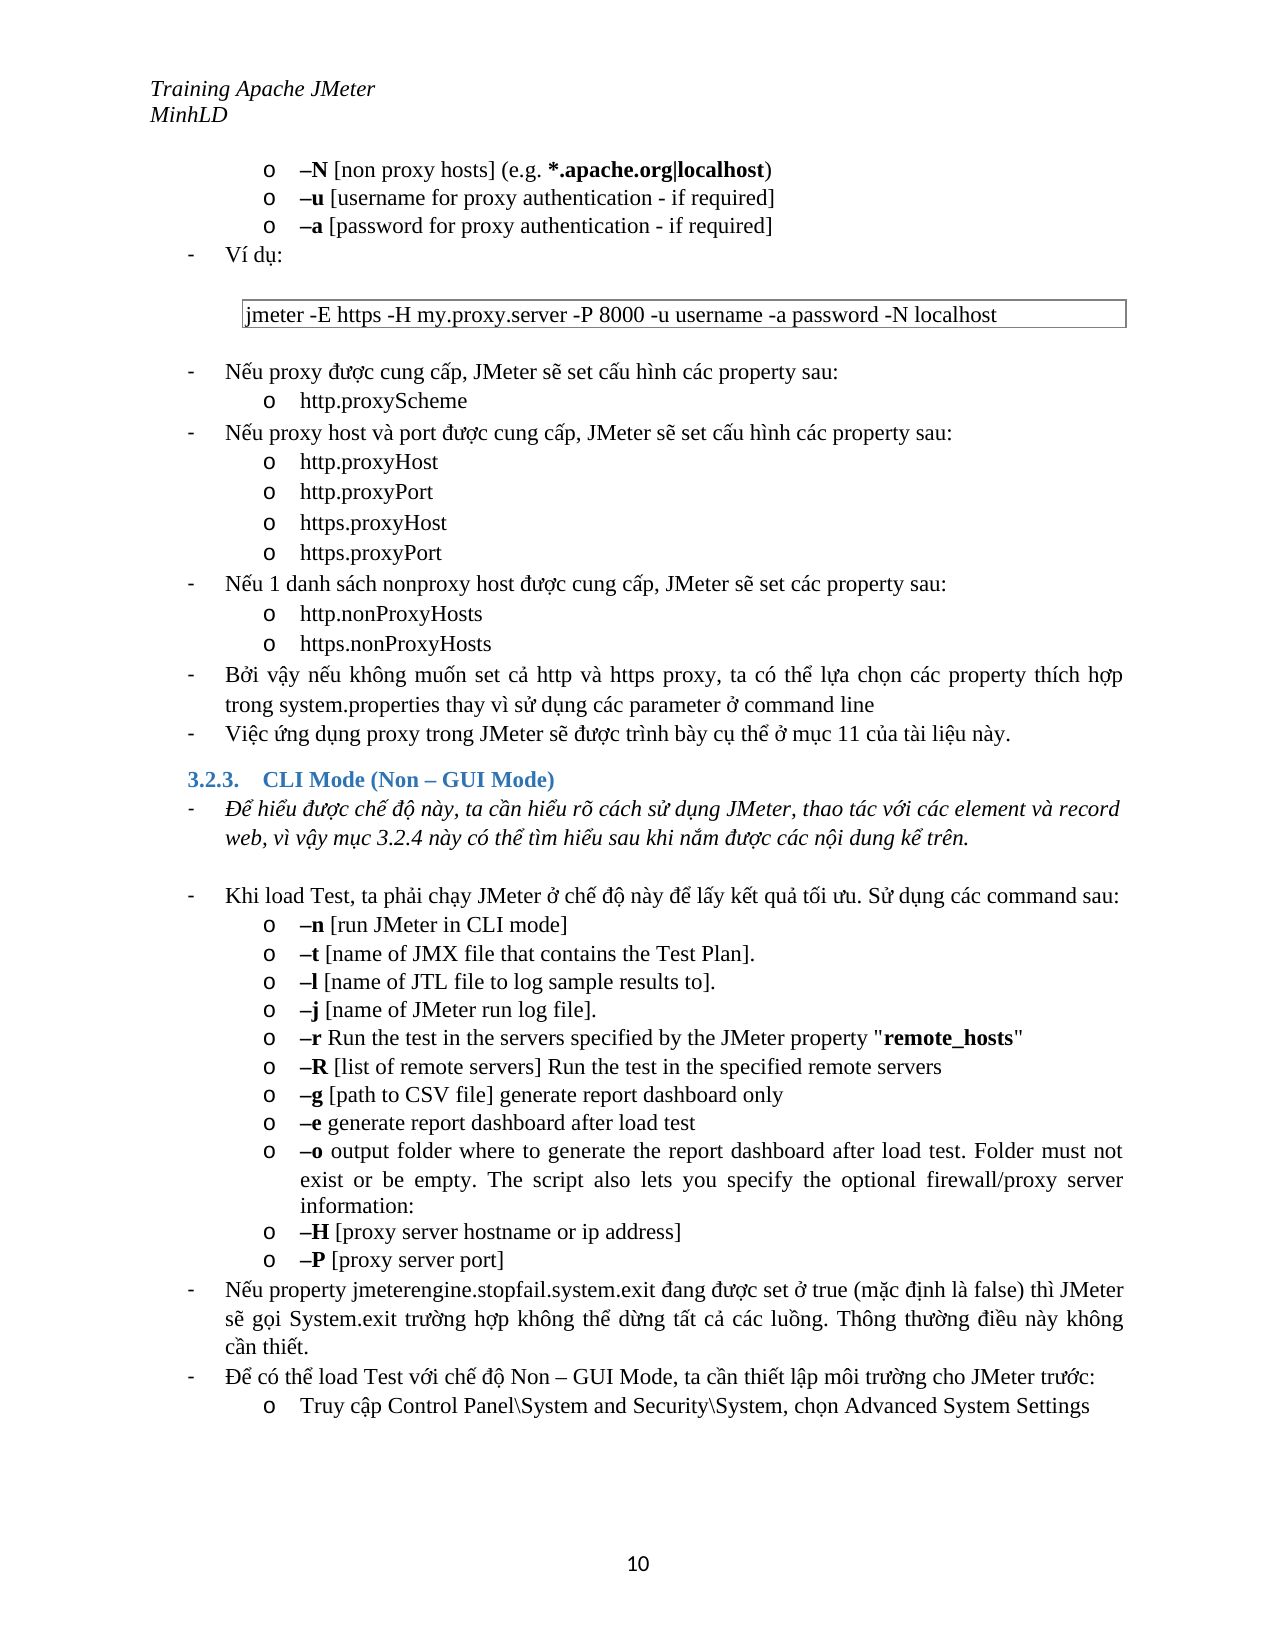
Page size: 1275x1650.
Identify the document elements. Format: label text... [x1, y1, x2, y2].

list –P [proxy server port] [262, 1247, 1125, 1275]
list Nếu proxy được cung cấp, JMeter sẽ set cấu hình các property sau: [187, 357, 1125, 385]
list Nếu 1 danh sách nonproxy host được cung cấp, JMeter sẽ set các property sau: [187, 569, 1125, 597]
list –e generate report dashboard after load test [262, 1109, 1125, 1137]
list https.proxyHost [262, 509, 1125, 537]
list –l [name of JTL file to log sample results to]. [262, 968, 1125, 996]
list http.nonProxyHosts [262, 600, 1125, 628]
list –r Run the test in the servers specified by the JMeter property "remote_hosts" [262, 1024, 1125, 1053]
list http.proxyPort [262, 478, 1125, 506]
list Để hiểu được chế độ này, ta cần hiểu rõ cách sử dụng JMeter, thao tác với các element và record web, vì vậy mục 3.2.4 này có thể tìm hiểu sau khi nắm được các nội dung kể trên. [187, 794, 1125, 851]
list Ví dụ: [187, 240, 1125, 268]
list –u [username for proxy authentication - if required] [262, 184, 1125, 212]
list Nếu property jmeterengine.stopfail.system.exit đang được set ở true (mặc định là false) thì JMeter sẽ gọi System.exit trường hợp không thể dừng tất cả các luồng. Thông thường điều này không cần thiết. [187, 1275, 1125, 1360]
list http.proxyHost [262, 448, 1125, 476]
list –a [password for proxy authentication - if required] [262, 212, 1125, 240]
list –R [list of remote servers] Run the test in the specified remote servers [262, 1053, 1125, 1081]
list Khi load Test, ta phải chạy JMeter ở chế độ này để lấy kết quả tối ưu. Sử dụng các command sau: [187, 881, 1125, 909]
list Bởi vậy nếu không muốn set cả http và https proxy, ta có thể lựa chọn các property thích hợp trong system.properties thay vì sử dụng các parameter ở command line [187, 661, 1125, 717]
list –t [name of JMX file that contains the Test Plan]. [262, 940, 1125, 968]
list jmeter -E https -H my.proxy.server -P 8000 -u username -a password -N localhost [243, 301, 1125, 327]
list https.proxyPort [262, 539, 1125, 567]
list Nếu proxy host và port được cung cấp, JMeter sẽ set cấu hình các property sau: [187, 418, 1125, 446]
list Truy cập Control Panel\System and Security\System, chọn Advanced System Settings [262, 1392, 1125, 1420]
list –j [name of JMeter run log file]. [262, 996, 1125, 1024]
list –n [run JMeter in CLI mode] [262, 912, 1125, 940]
list https.nonProxyHosts [262, 630, 1125, 658]
list –H [proxy server hostname or ip address] [262, 1218, 1125, 1247]
list –g [path to CSV file] generate report dashboard only [262, 1081, 1125, 1109]
list –N [non proxy hosts] (e.g. *.apache.org|localhost) [262, 156, 1125, 184]
list Việc ứng dụng proxy trong JMeter sẽ được trình bày cụ thể ở mục 11 của tài liệu này. [187, 719, 1125, 747]
list http.proxyScheme [262, 387, 1125, 415]
subtitle CLI Mode (Non – GUI Mode) [187, 766, 1125, 792]
list –o output folder where to generate the report dashboard after load test. Folder must not exist or be empty. The script also lets you specify the optional firewall/proxy server information: [262, 1137, 1125, 1218]
list Để có thể load Test với chế độ Non – GUI Mode, ta cần thiết lập môi trường cho JMeter trước: [187, 1362, 1125, 1390]
